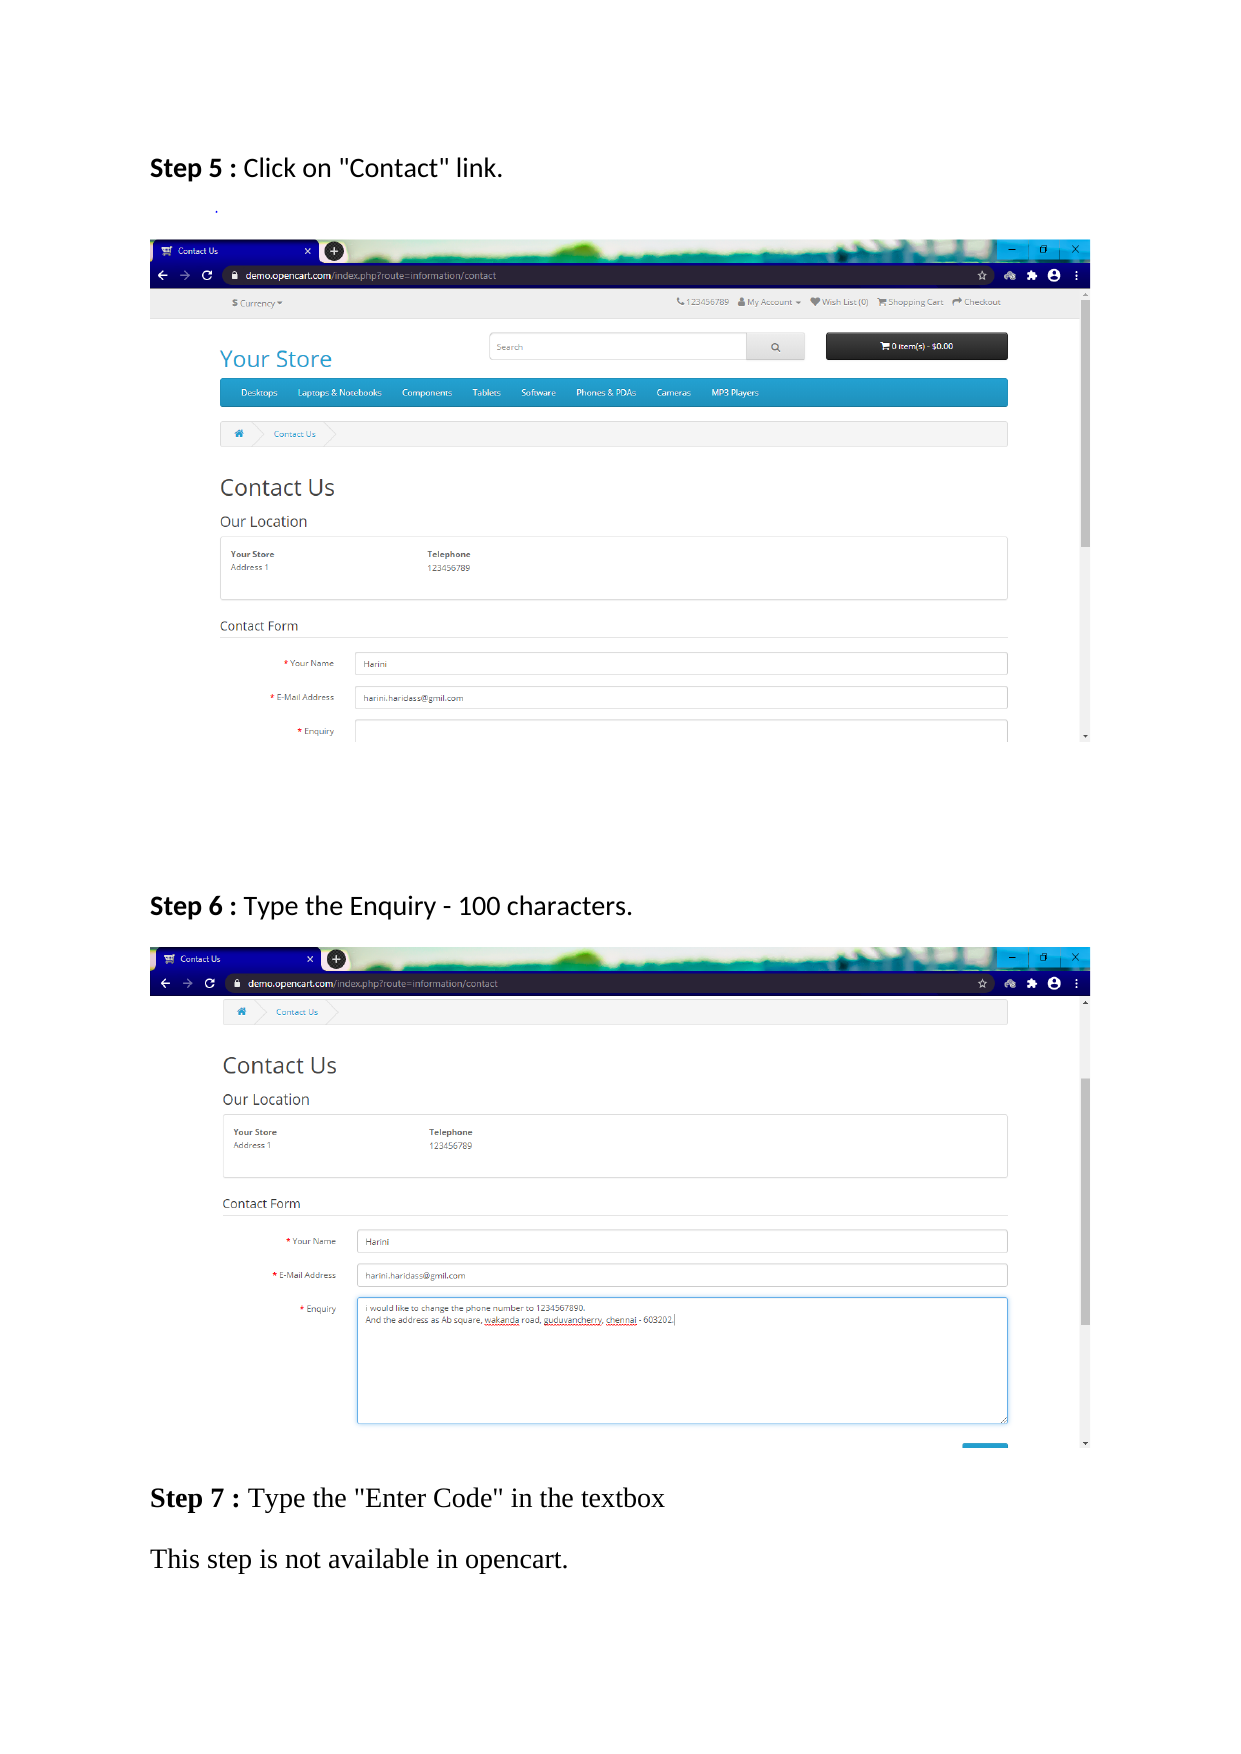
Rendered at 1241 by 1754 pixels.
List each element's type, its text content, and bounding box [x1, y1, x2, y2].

picture [1079, 950, 1091, 958]
text This step is not available in opencart. [150, 1542, 1090, 1575]
picture [1079, 242, 1091, 250]
text Step 7 : Type the "Enter Code" in the textbox [150, 1481, 1090, 1513]
picture [1036, 947, 1067, 956]
text Step 5 : Click on "Contact" link. [150, 150, 1090, 184]
picture [150, 947, 1091, 1448]
picture [999, 947, 1028, 951]
picture [150, 210, 1091, 742]
text Step 6 : Type the Enquiry - 100 characters. [150, 887, 1090, 922]
